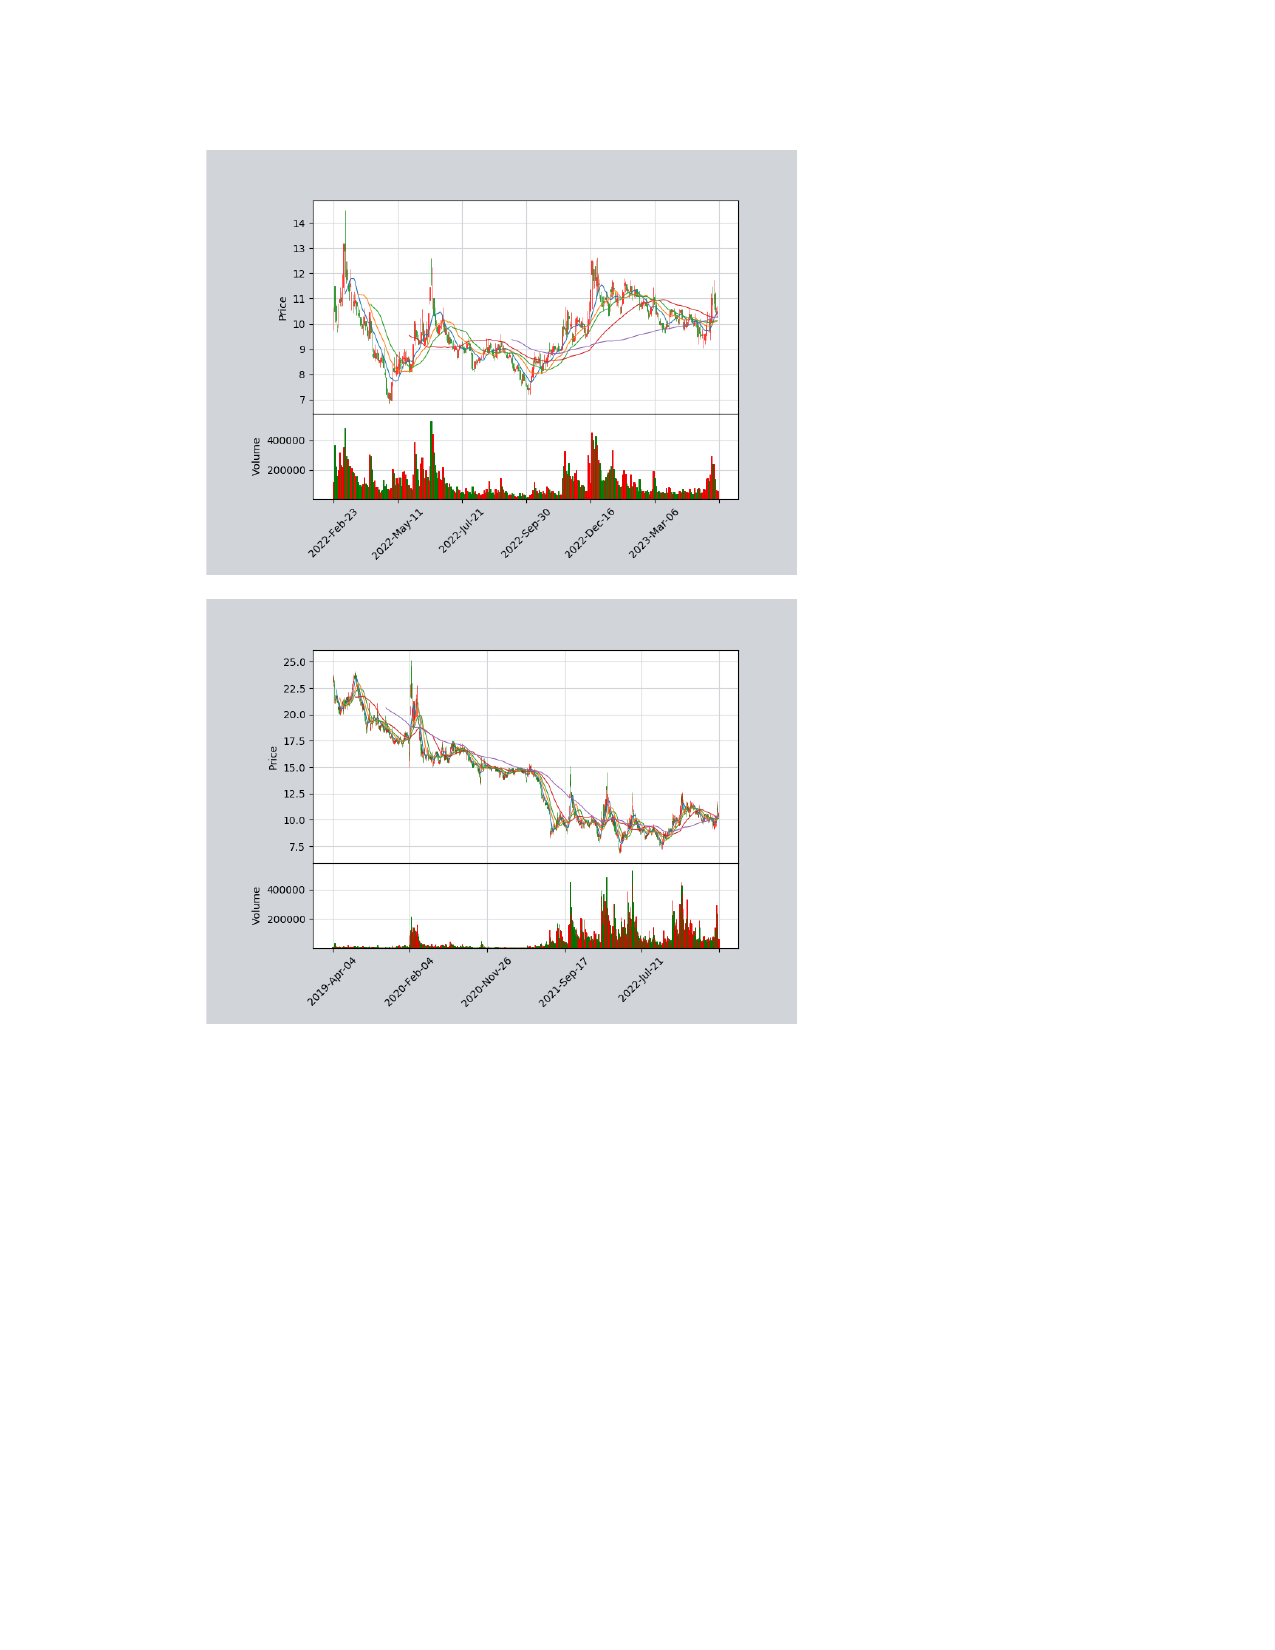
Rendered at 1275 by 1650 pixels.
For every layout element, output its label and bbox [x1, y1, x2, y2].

picture [206, 150, 797, 575]
picture [206, 599, 797, 1024]
